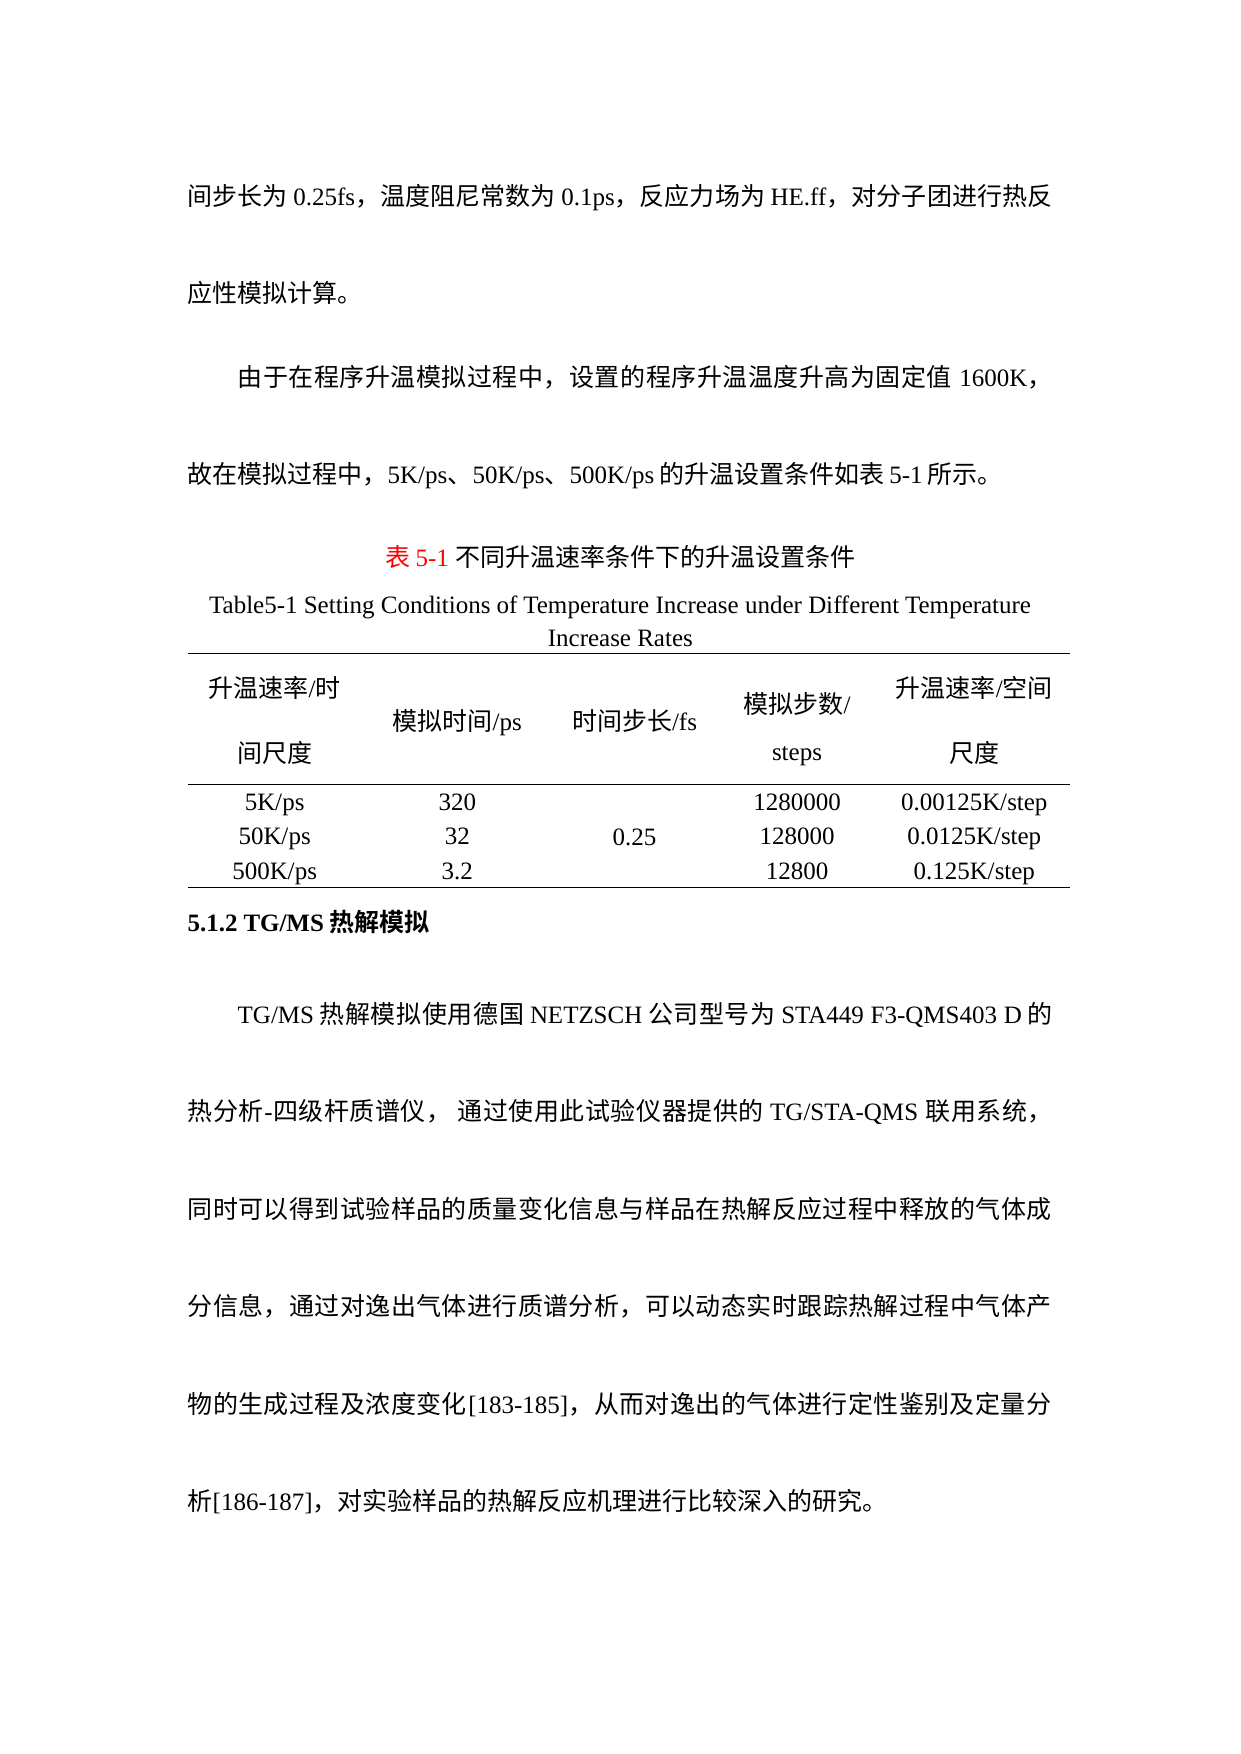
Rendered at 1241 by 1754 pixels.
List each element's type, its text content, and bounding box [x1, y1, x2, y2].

text 表5-1 不同升温速率条件下的升温设置条件 [187, 523, 1053, 588]
text TG/MS热解模拟使用德国NETZSCH公司型号为STA449 F3-QMS403 D的热分析-四级杆质谱仪， 通过使用此试验仪器提供的TG/STA-QMS 联用系统，同时可以得到试验样品的质量变化信息与样品在热解反应过程中释放的气体成分信息，通过对逸出气体进行质谱分析，可以动态实时跟踪热解过程中气体产物的生成过程及浓度变化[183-185]，从而对逸出的气体进行定性鉴别及定量分析[186-187]，对实验样品的热解反应机理进行比较深入的研究。 [187, 980, 1053, 1532]
text 5.1.2 TG/MS热解模拟 [187, 888, 1053, 953]
text Table5-1 Setting Conditions of Temperature Increase under Different Temperature Increase Rates [187, 588, 1053, 653]
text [187, 162, 1053, 324]
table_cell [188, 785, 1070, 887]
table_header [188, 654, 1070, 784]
text 由于在程序升温模拟过程中，设置的程序升温温度升高为固定值1600K，故在模拟过程中，5K/ps、50K/ps、500K/ps的升温设置条件如表5-1所示。 [187, 343, 1053, 505]
